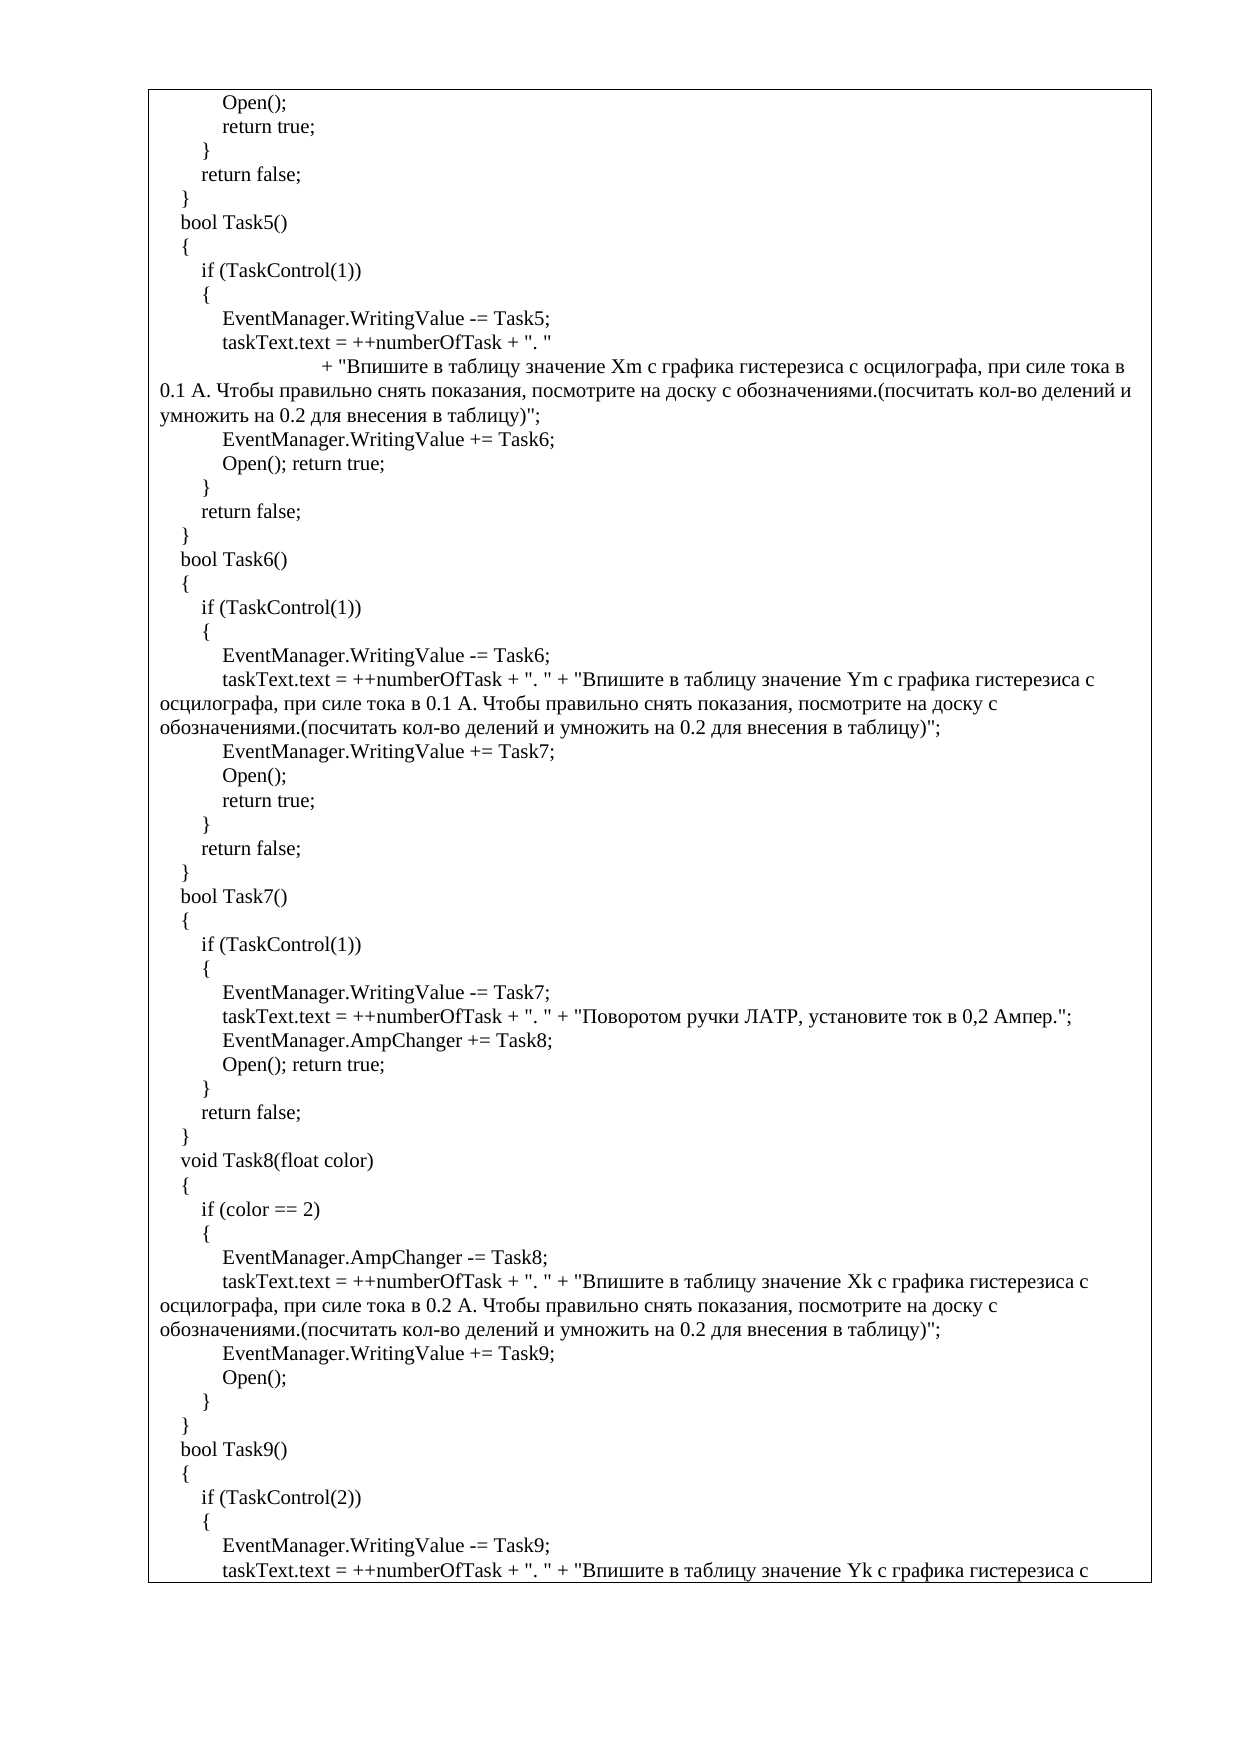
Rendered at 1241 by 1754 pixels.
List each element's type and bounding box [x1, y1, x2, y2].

table_header [149, 90, 1151, 1582]
